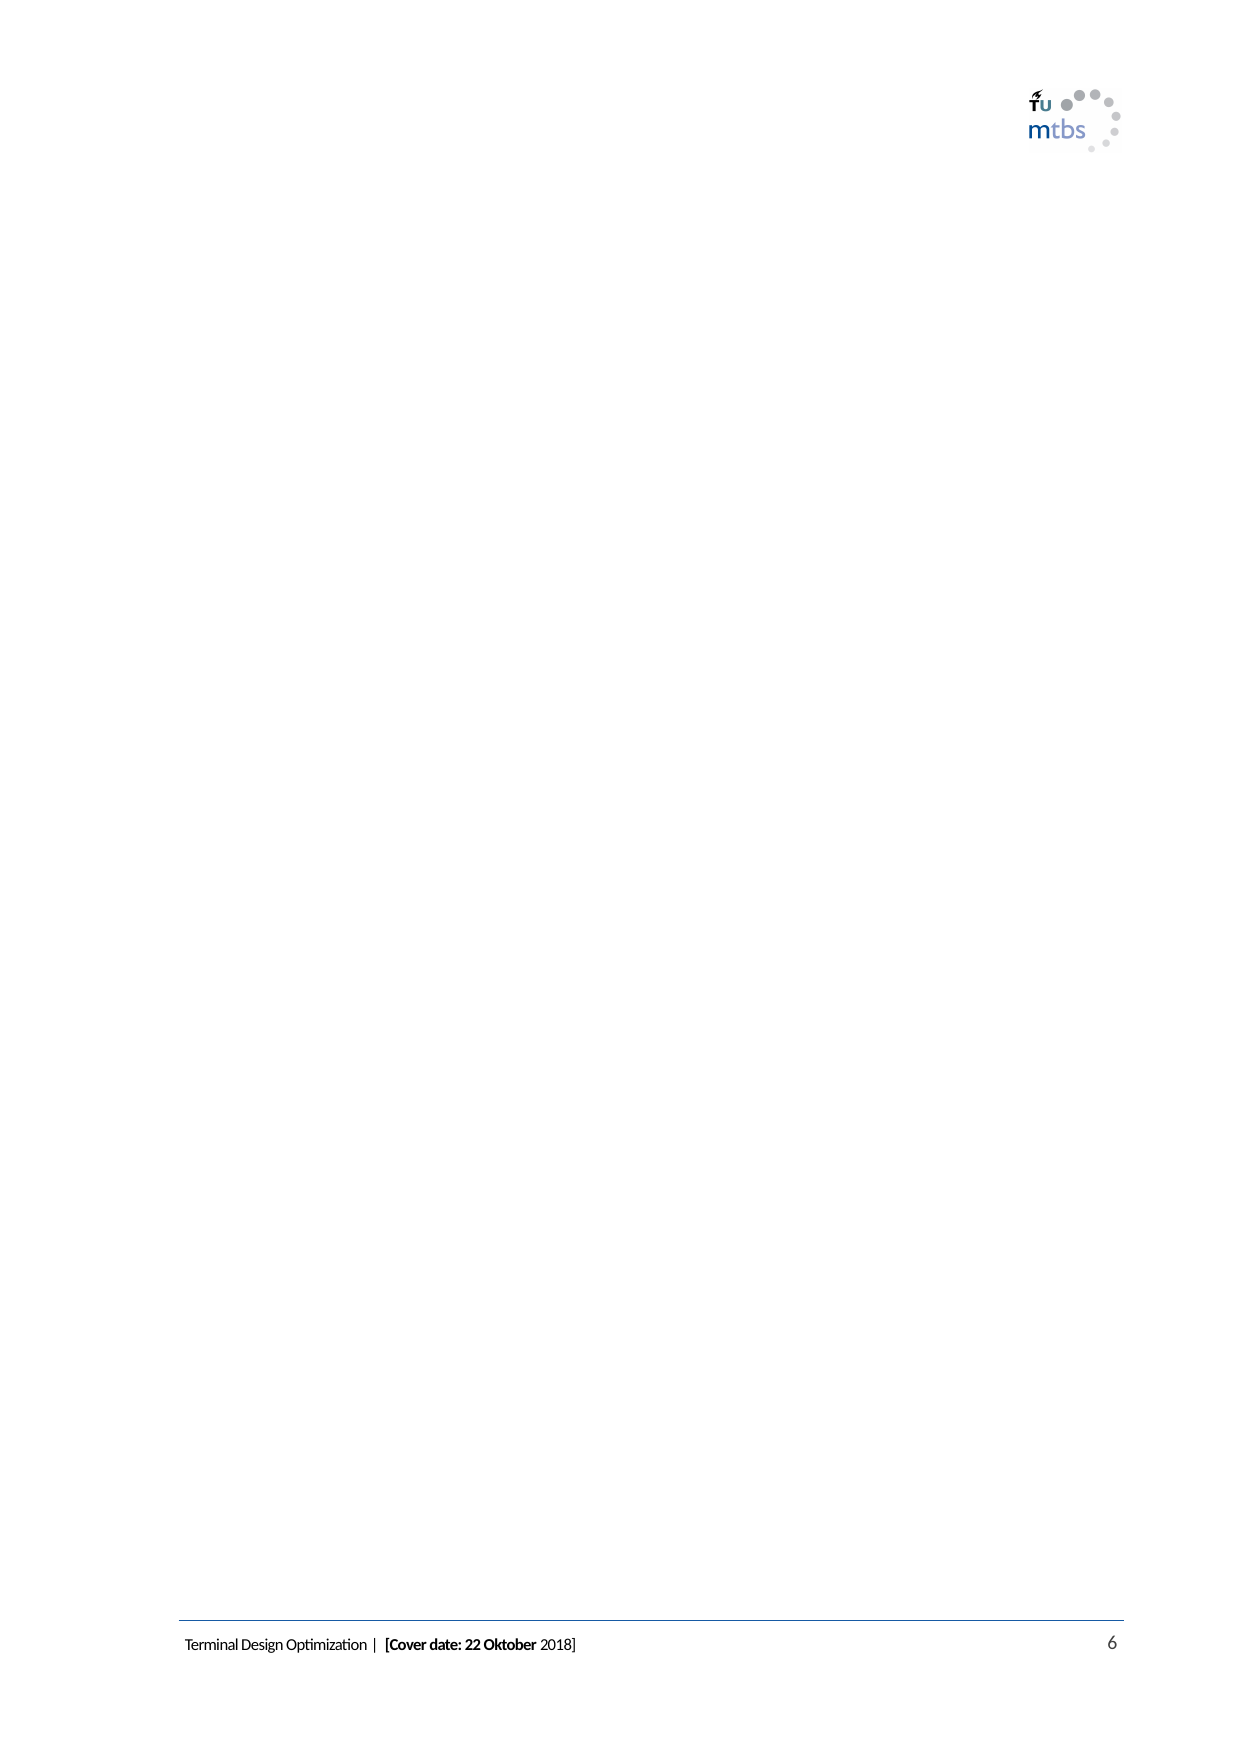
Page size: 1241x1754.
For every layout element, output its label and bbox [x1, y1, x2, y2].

picture [1028, 88, 1122, 153]
